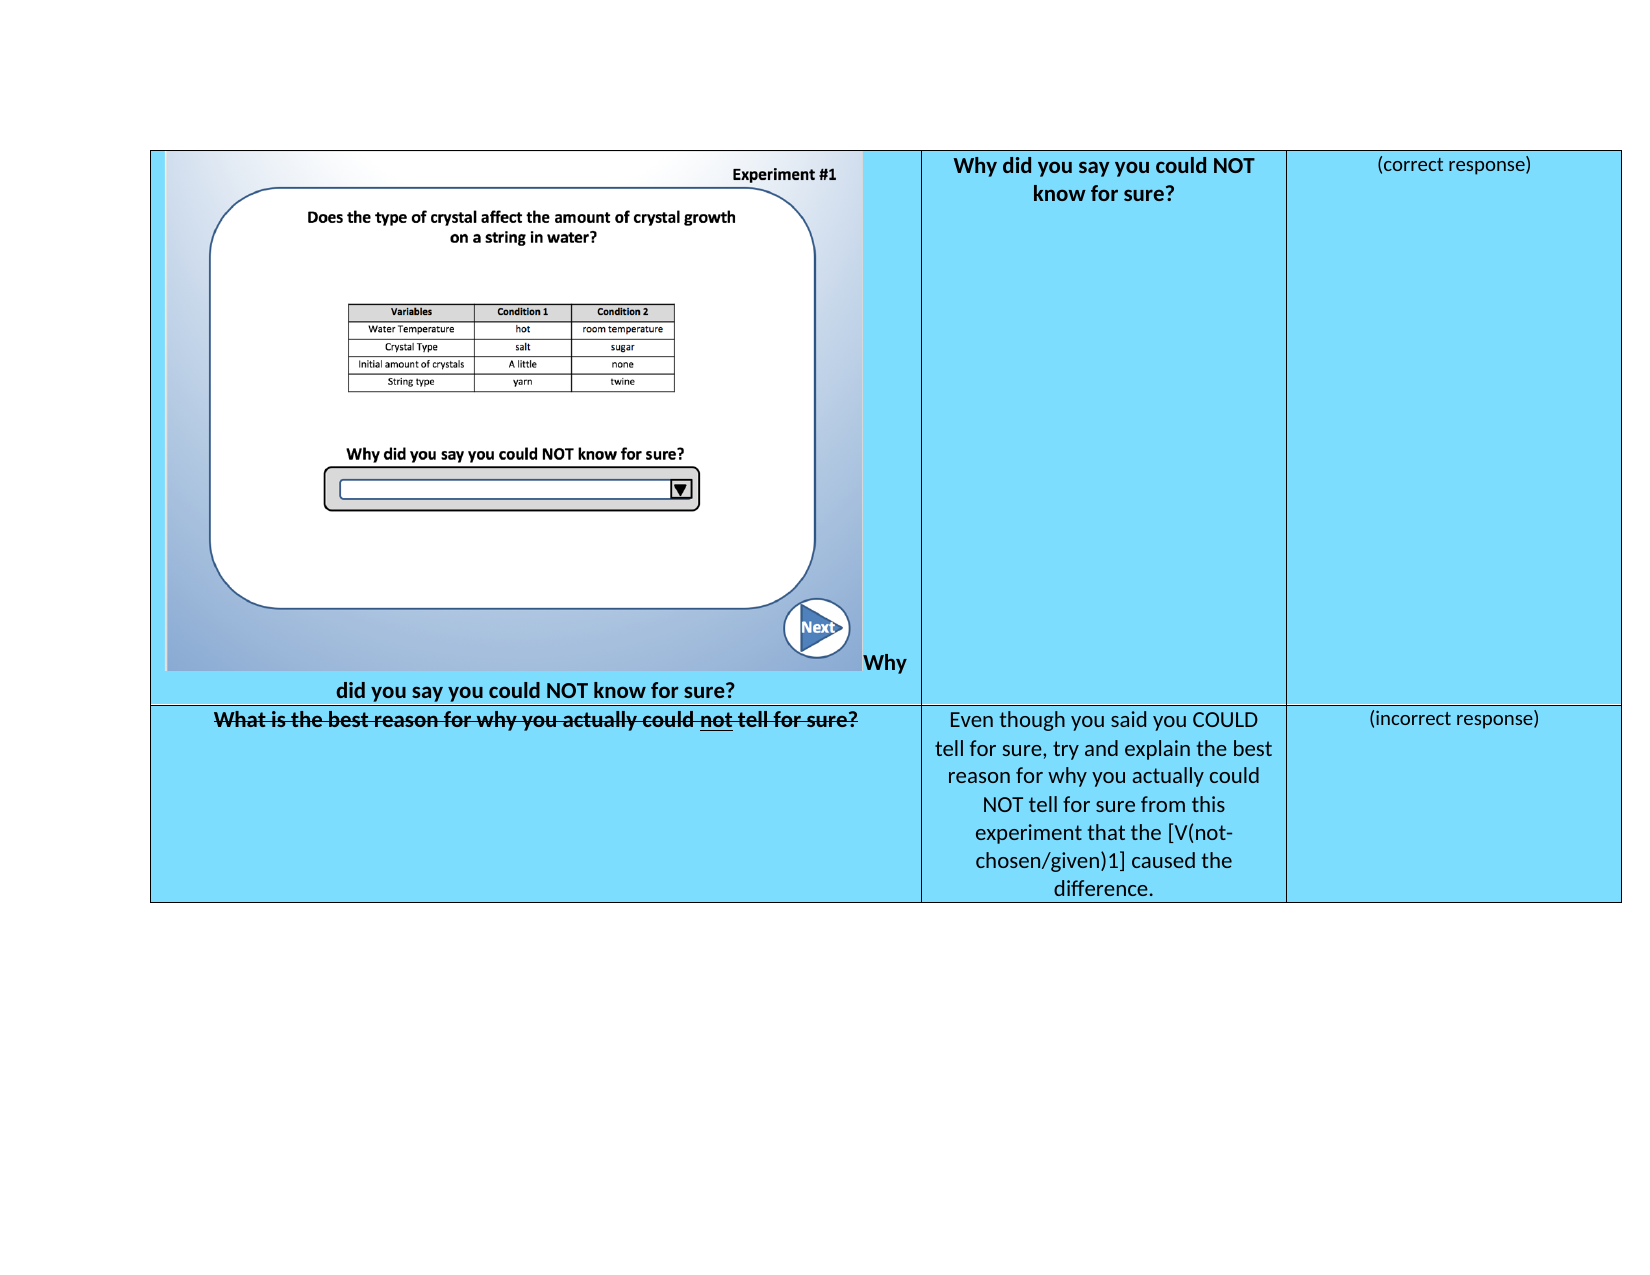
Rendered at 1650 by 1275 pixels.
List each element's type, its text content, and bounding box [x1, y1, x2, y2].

picture [164, 151, 863, 671]
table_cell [922, 706, 1286, 902]
table_cell Why did you say you could NOT know for sure? [922, 151, 1286, 704]
table_cell (correct response) [1287, 151, 1621, 704]
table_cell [151, 706, 921, 902]
table_cell Why did you say you could NOT know for sure? [151, 151, 921, 704]
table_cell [1287, 706, 1621, 902]
